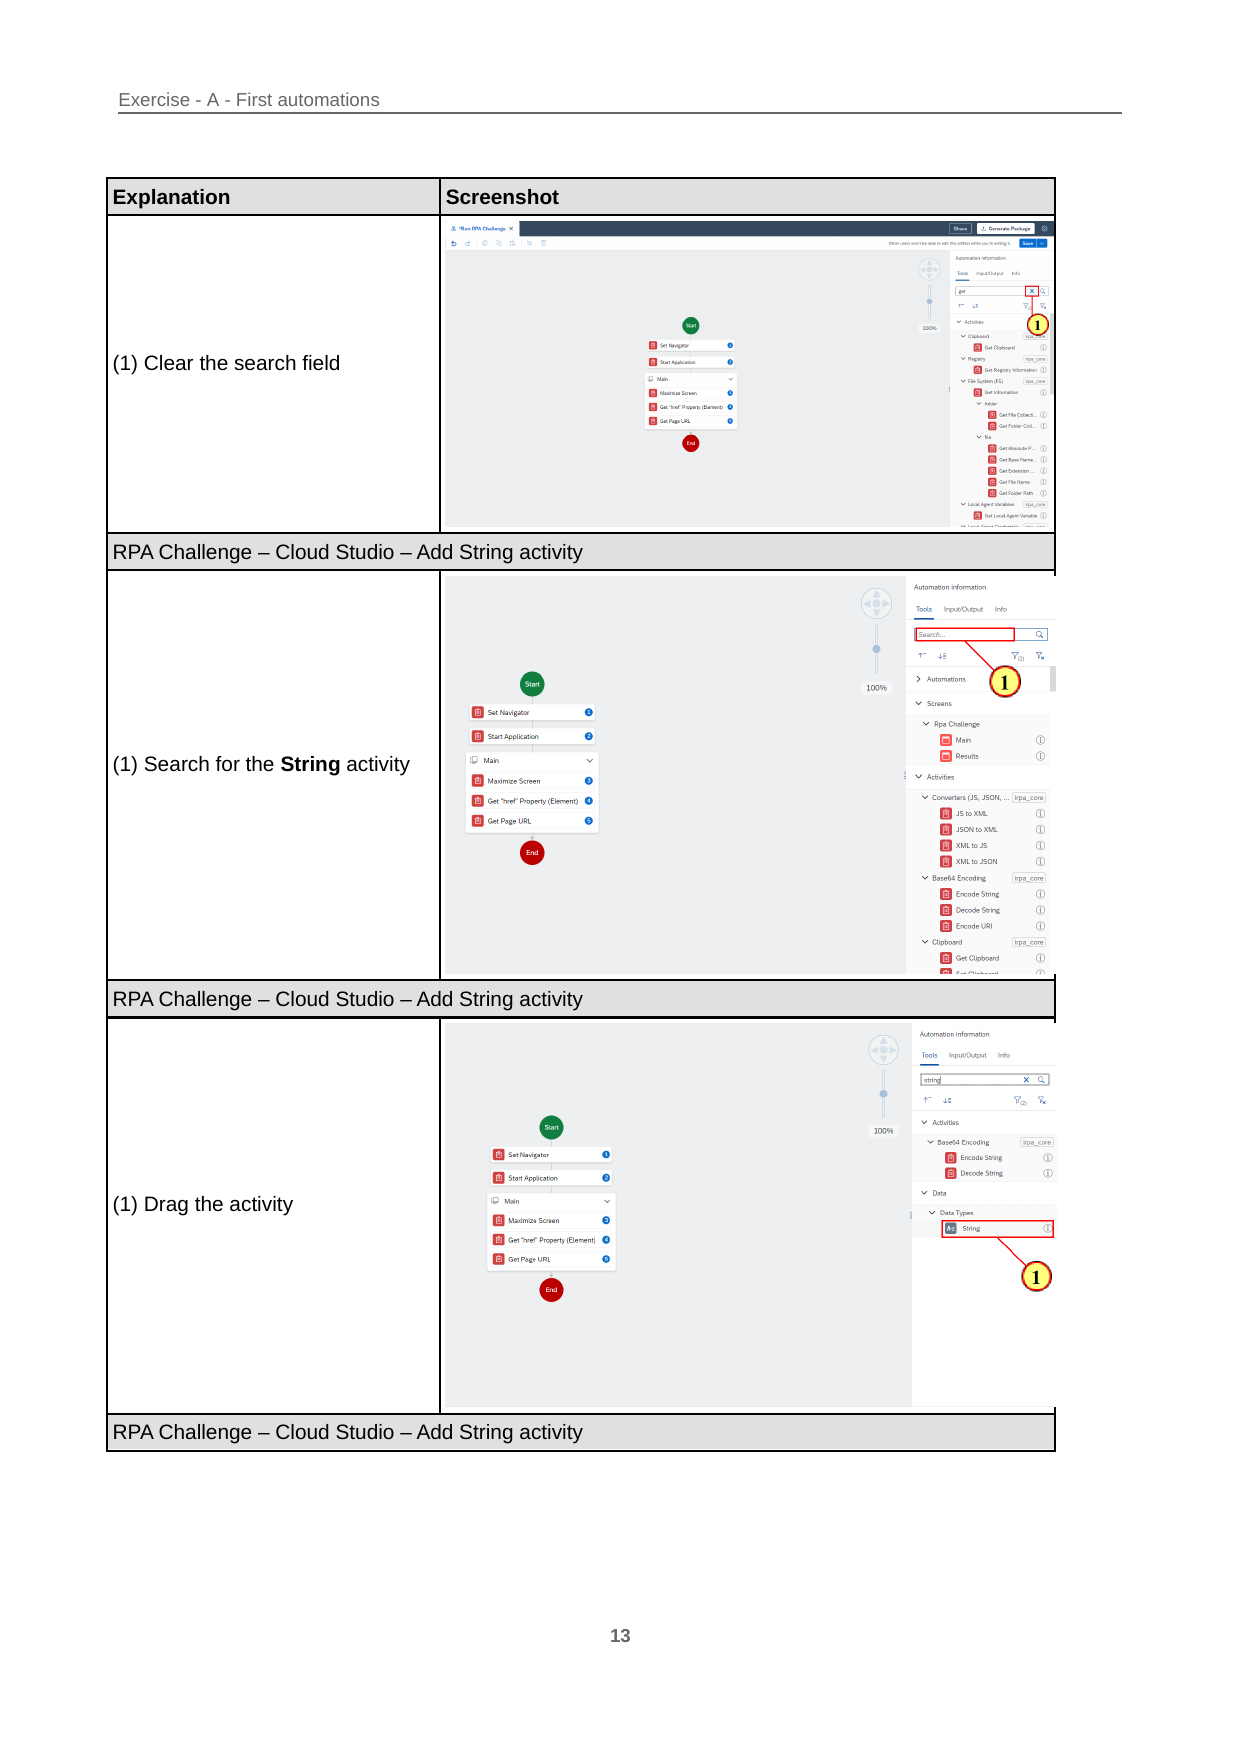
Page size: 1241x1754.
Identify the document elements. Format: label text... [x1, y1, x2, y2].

picture [445, 1023, 1057, 1407]
table_cell RPA Challenge – Cloud Studio – Add String activity [108, 1415, 1054, 1449]
table_cell (1) Clear the search field [108, 216, 439, 532]
table_cell RPA Challenge – Cloud Studio – Add String activity [108, 981, 1054, 1016]
picture [445, 576, 1056, 974]
table_cell [441, 216, 1054, 532]
table_cell (1) Drag the activity [108, 1019, 439, 1412]
table_cell [441, 571, 1054, 979]
table_header Explanation [108, 179, 439, 214]
table_header Screenshot [441, 179, 1054, 214]
picture [445, 221, 1054, 527]
table_cell RPA Challenge – Cloud Studio – Add String activity [108, 534, 1054, 569]
table_cell [441, 1019, 1054, 1412]
table_cell (1) Search for the String activity [108, 571, 439, 979]
